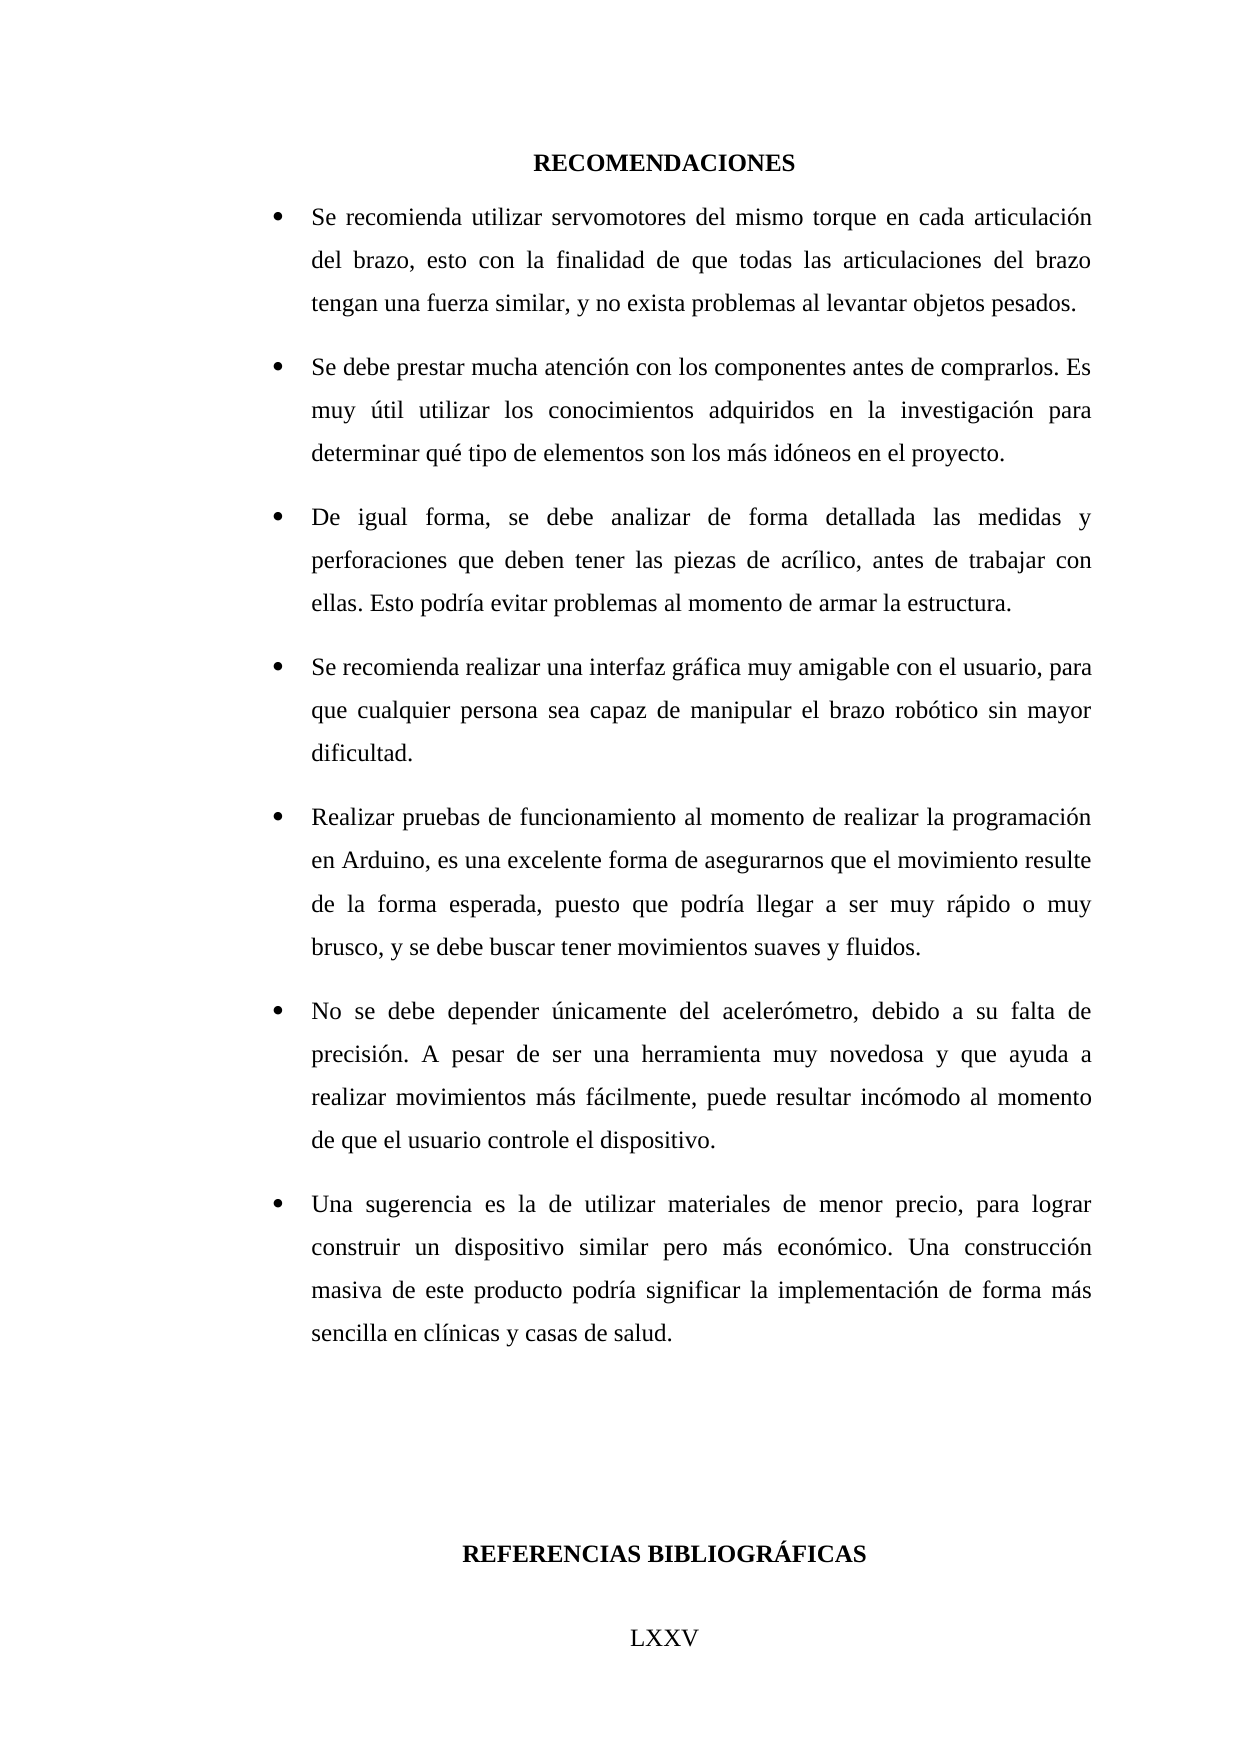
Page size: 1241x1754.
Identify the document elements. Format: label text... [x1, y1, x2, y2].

list Se recomienda utilizar servomotores del mismo torque en cada articulación del brazo, esto con la finalidad de que todas las articulaciones del brazo tengan una fuerza similar, y no exista problemas al levantar objetos pesados. [274, 202, 1092, 317]
list Se recomienda realizar una interfaz gráfica muy amigable con el usuario, para que cualquier persona sea capaz de manipular el brazo robótico sin mayor dificultad. [274, 652, 1092, 767]
subtitle RECOMENDACIONES [236, 148, 1092, 176]
list Se debe prestar mucha atención con los componentes antes de comprarlos. Es muy útil utilizar los conocimientos adquiridos en la investigación para determinar qué tipo de elementos son los más idóneos en el proyecto. [274, 352, 1092, 467]
list Una sugerencia es la de utilizar materiales de menor precio, para lograr construir un dispositivo similar pero más económico. Una construcción masiva de este producto podría significar la implementación de forma más sencilla en clínicas y casas de salud. [274, 1189, 1092, 1347]
list No se debe depender únicamente del acelerómetro, debido a su falta de precisión. A pesar de ser una herramienta muy novedosa y que ayuda a realizar movimientos más fácilmente, puede resultar incómodo al momento de que el usuario controle el dispositivo. [274, 996, 1092, 1154]
list De igual forma, se debe analizar de forma detallada las medidas y perforaciones que deben tener las piezas de acrílico, antes de trabajar con ellas. Esto podría evitar problemas al momento de armar la estructura. [274, 502, 1092, 617]
list Realizar pruebas de funcionamiento al momento de realizar la programación en Arduino, es una excelente forma de asegurarnos que el movimiento resulte de la forma esperada, puesto que podría llegar a ser muy rápido o muy brusco, y se debe buscar tener movimientos suaves y fluidos. [274, 802, 1092, 961]
